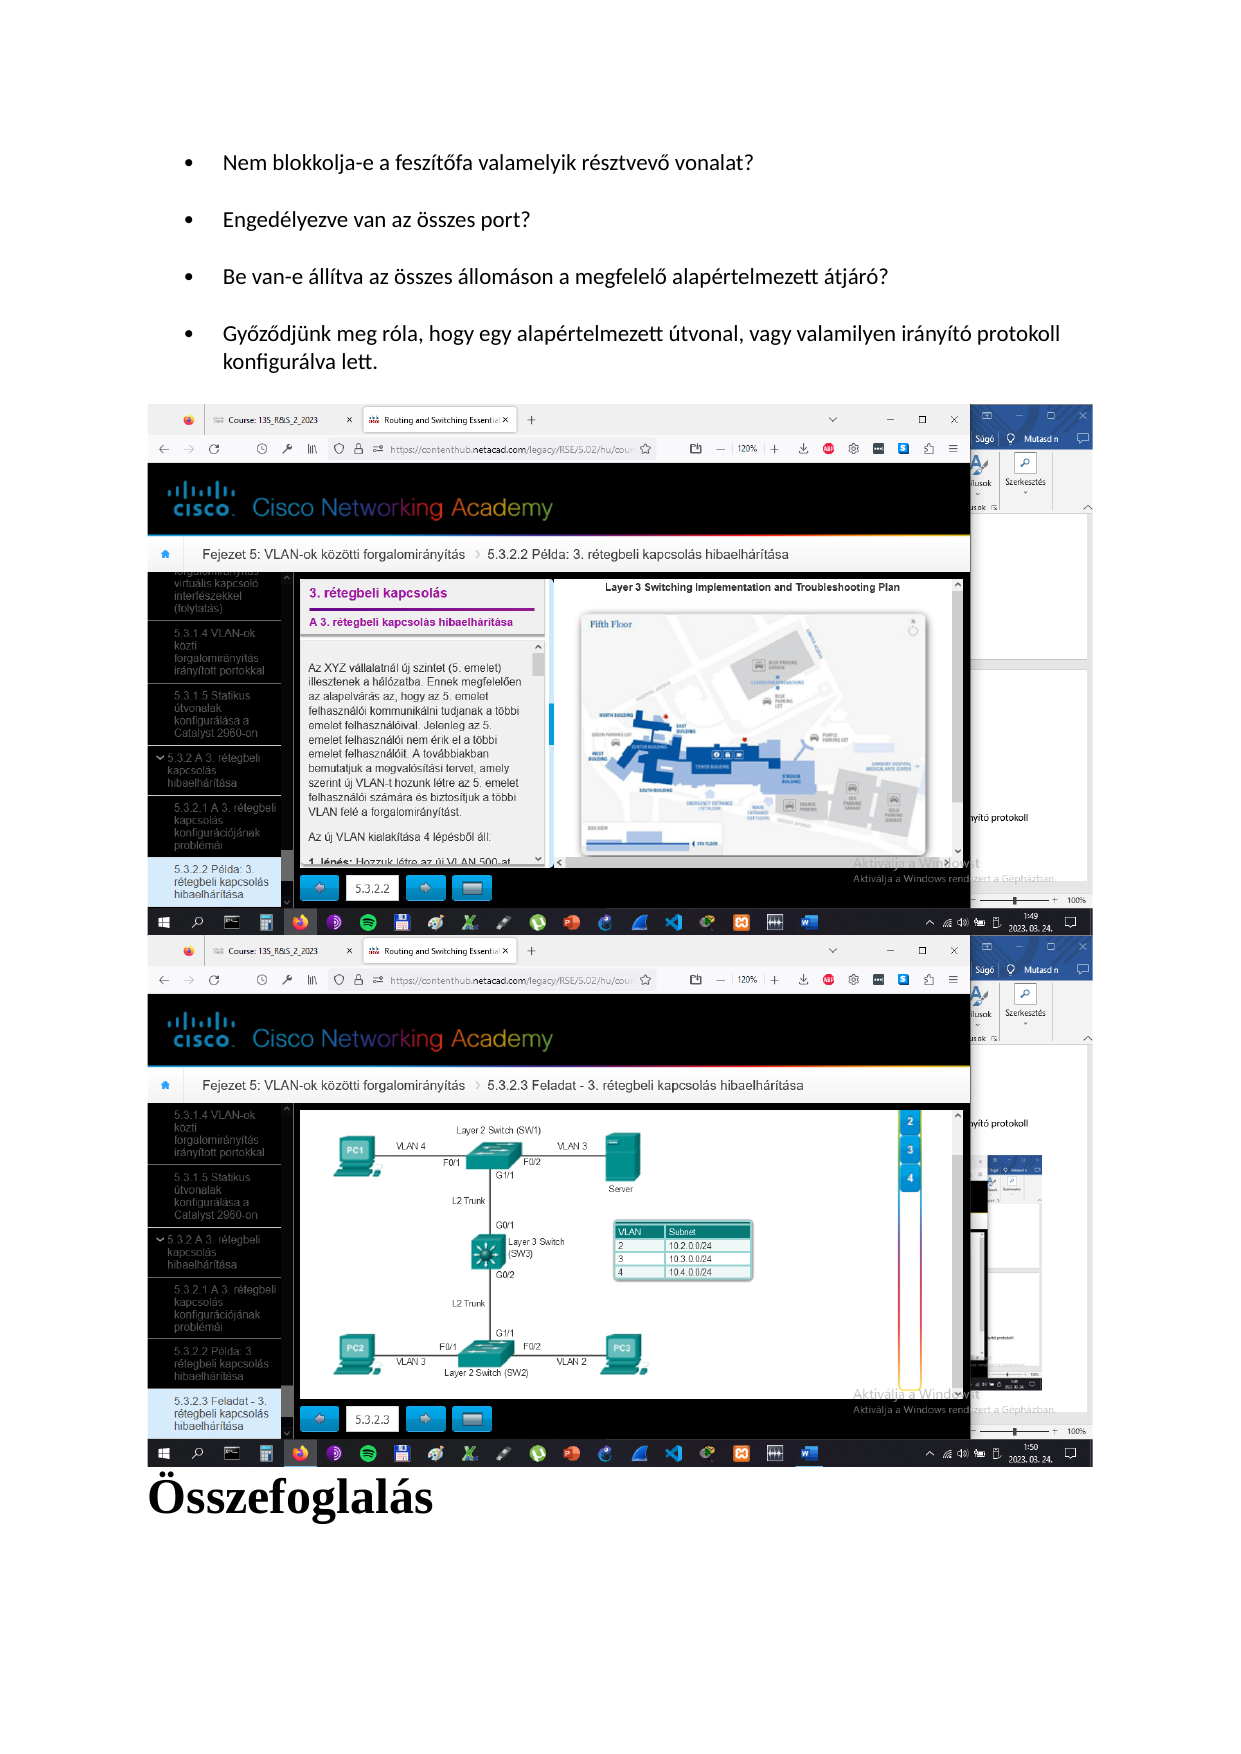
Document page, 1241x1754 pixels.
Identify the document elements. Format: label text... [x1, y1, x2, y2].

list Győződjünk meg róla, hogy egy alapértelmezett útvonal, vagy valamilyen irányító protokoll konfigurálva lett. [185, 319, 1093, 375]
list Engedélyezve van az összes port? [185, 205, 1093, 233]
list Be van-e állítva az összes állomáson a megfelelő alapértelmezett átjáró? [185, 262, 1093, 290]
picture [147, 404, 1093, 1467]
subtitle Összefoglalás [148, 1467, 1093, 1524]
list Nem blokkolja-e a feszítőfa valamelyik résztvevő vonalat? [185, 148, 1093, 176]
